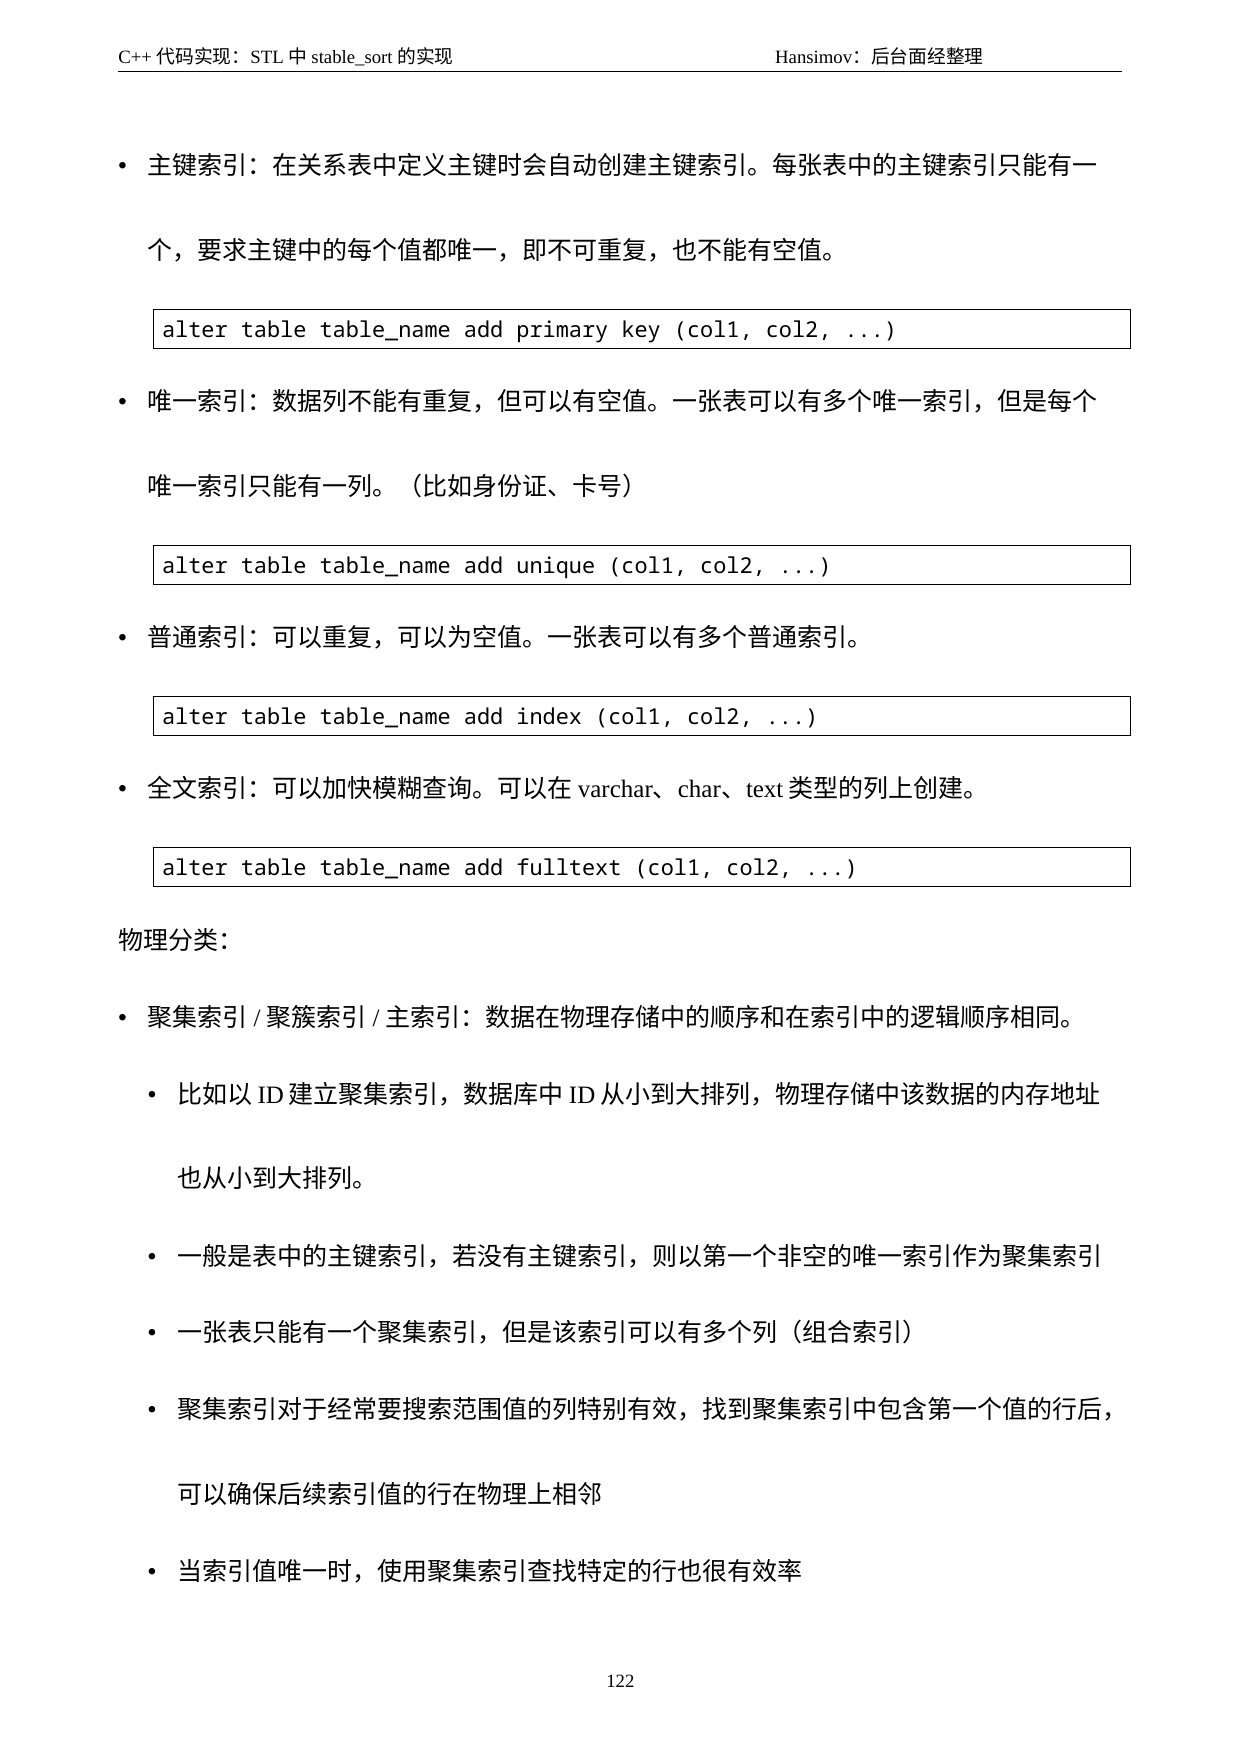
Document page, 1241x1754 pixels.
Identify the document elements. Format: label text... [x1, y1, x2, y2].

text 主键索引：在关系表中定义主键时会自动创建主键索引。每张表中的主键索引只能有一个，要求主键中的每个值都唯一，即不可重复，也不能有空值。 [118, 130, 1122, 283]
text 全文索引：可以加快模糊查询。可以在varchar、char、text类型的列上创建。 [118, 753, 1122, 821]
text 聚集索引对于经常要搜索范围值的列特别有效，找到聚集索引中包含第一个值的行后，可以确保后续索引值的行在物理上相邻 [148, 1374, 1122, 1527]
text 物理分类： [118, 904, 1122, 972]
text 当索引值唯一时，使用聚集索引查找特定的行也很有效率 [148, 1536, 1122, 1604]
text 一般是表中的主键索引，若没有主键索引，则以第一个非空的唯一索引作为聚集索引 [148, 1220, 1122, 1288]
text 聚集索引 / 聚簇索引 / 主索引：数据在物理存储中的顺序和在索引中的逻辑顺序相同。 [118, 981, 1122, 1049]
text 比如以ID建立聚集索引，数据库中ID从小到大排列，物理存储中该数据的内存地址也从小到大排列。 [148, 1058, 1122, 1211]
list alter table table_name add unique (col1, col2, ...) [154, 546, 1130, 584]
text 一张表只能有一个聚集索引，但是该索引可以有多个列（组合索引） [148, 1297, 1122, 1365]
list alter table table_name add fulltext (col1, col2, ...) [154, 848, 1130, 886]
list alter table table_name add index (col1, col2, ...) [154, 697, 1130, 735]
text 唯一索引：数据列不能有重复，但可以有空值。一张表可以有多个唯一索引，但是每个唯一索引只能有一列。（比如身份证、卡号） [118, 366, 1122, 519]
text 普通索引：可以重复，可以为空值。一张表可以有多个普通索引。 [118, 602, 1122, 670]
list alter table table_name add primary key (col1, col2, ...) [154, 310, 1130, 348]
